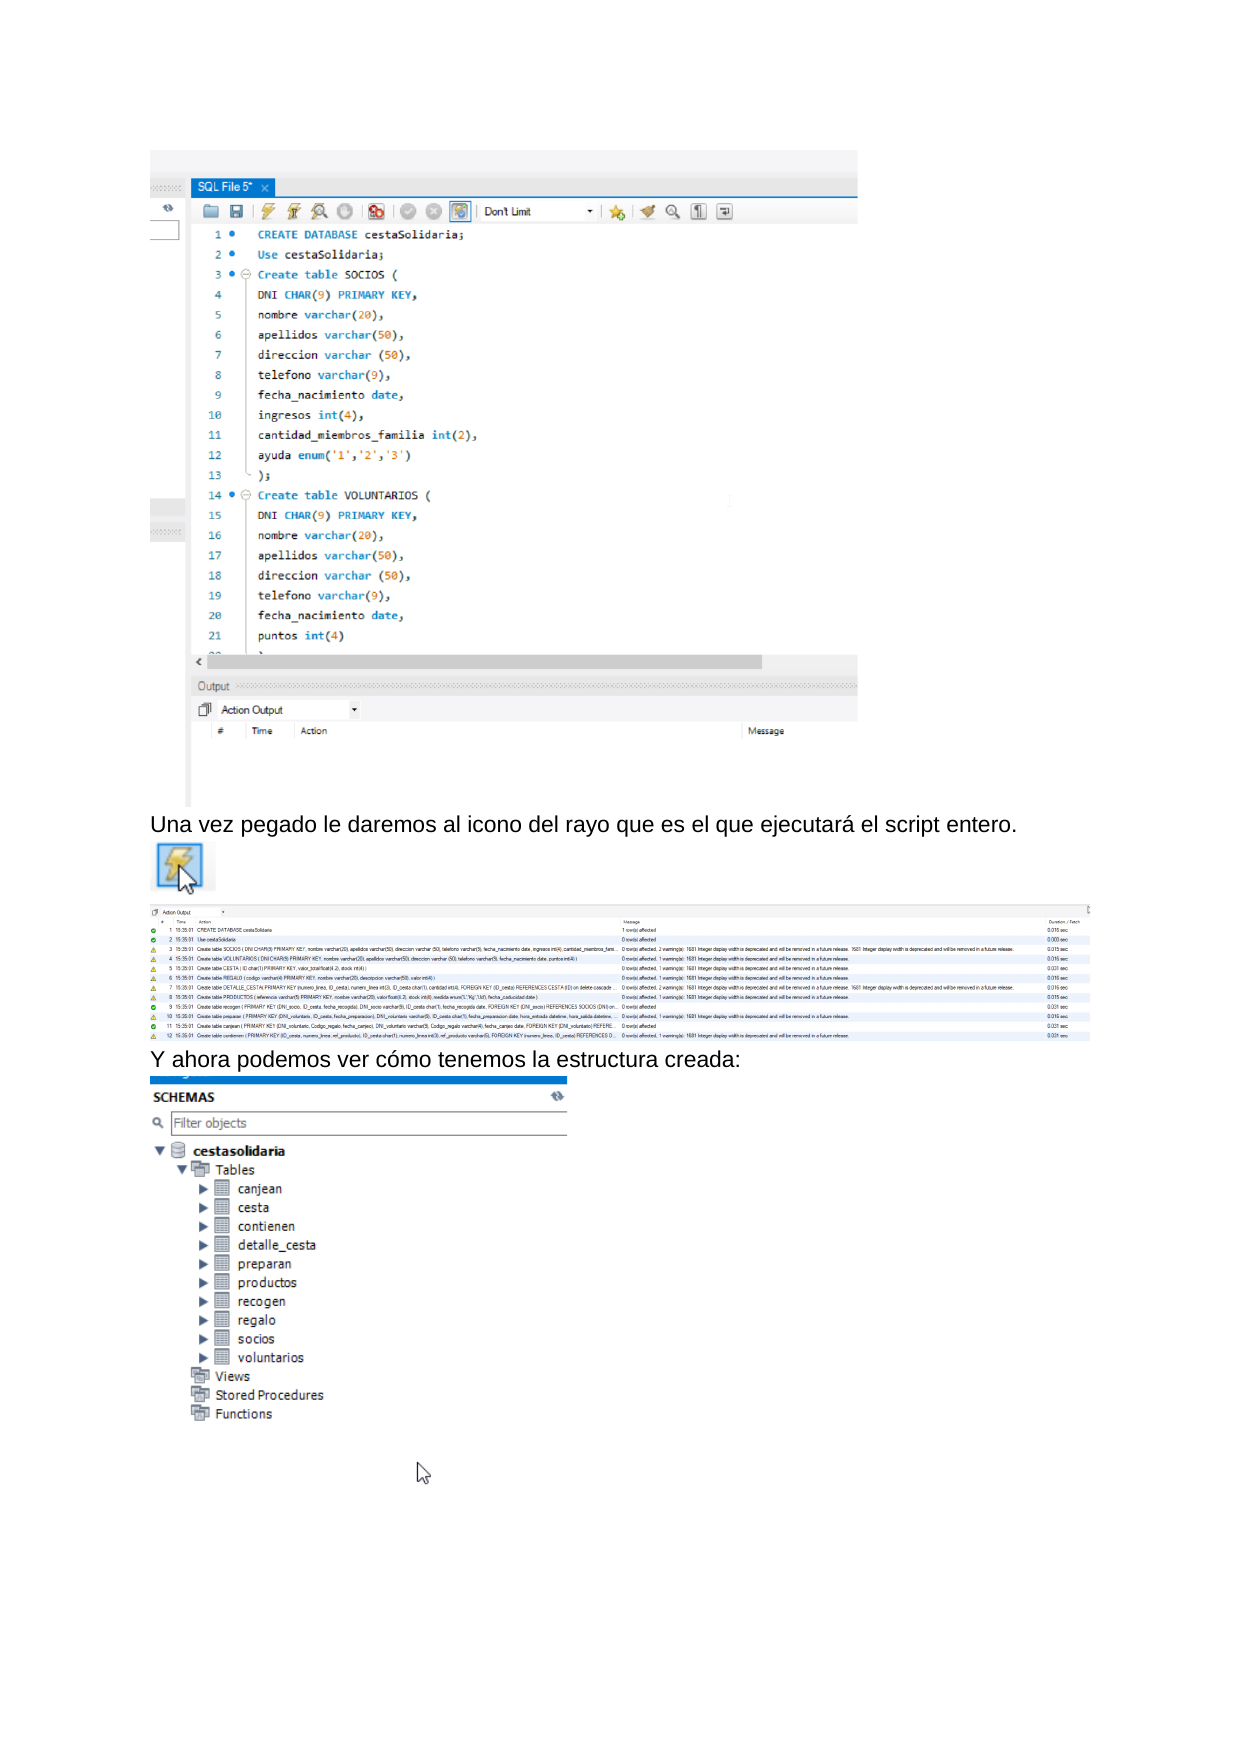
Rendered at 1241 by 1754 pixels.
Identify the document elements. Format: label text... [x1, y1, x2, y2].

picture [150, 150, 858, 807]
text Una vez pegado le daremos al icono del rayo que es el que ejecutará el script entero. [150, 811, 1090, 837]
text Y ahora podemos ver cómo tenemos la estructura creada: [150, 1046, 1090, 1072]
picture [150, 904, 1091, 1042]
picture [150, 841, 216, 901]
picture [150, 1076, 568, 1496]
